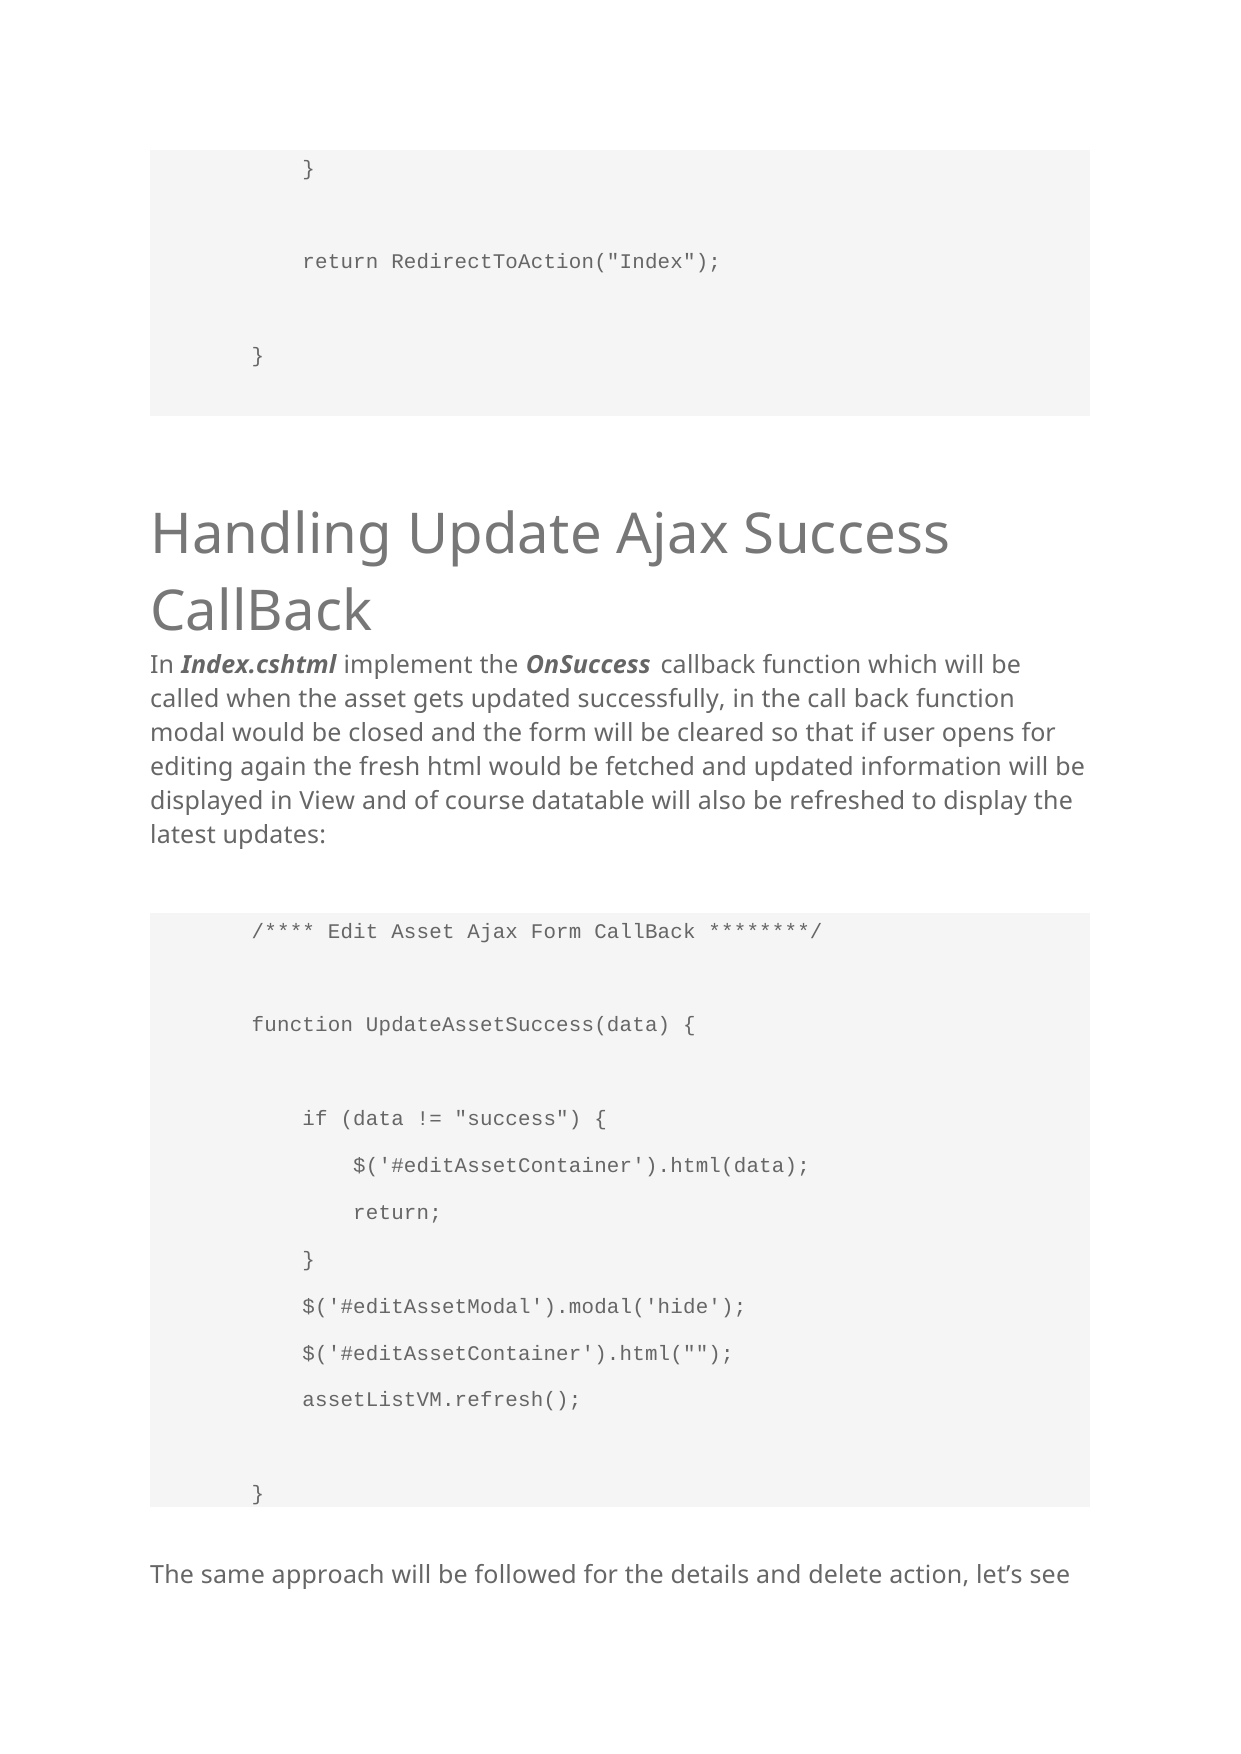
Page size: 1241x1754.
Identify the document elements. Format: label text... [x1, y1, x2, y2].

text assetListVM.refresh(); [150, 1382, 1090, 1413]
text } [150, 1241, 1090, 1272]
text /**** Edit Asset Ajax Form CallBack ********/ [150, 913, 1090, 944]
text $('#editAssetContainer').html(""); [150, 1335, 1090, 1366]
text return RedirectToAction("Index"); [150, 244, 1090, 275]
text function UpdateAssetSuccess(data) { [150, 1007, 1090, 1038]
text $('#editAssetContainer').html(data); [150, 1147, 1090, 1179]
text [150, 1522, 1090, 1591]
text } [150, 150, 1090, 181]
text $('#editAssetModal').modal('hide'); [150, 1288, 1090, 1319]
text } [150, 1476, 1090, 1507]
text if (data != "success") { [150, 1101, 1090, 1132]
text Handling Update Ajax Success CallBack [150, 493, 1090, 647]
text In Index.cshtml implement the OnSuccess callback function which will be called when the asset gets updated successfully, in the call back function modal would be closed and the form will be cleared so that if user opens for editing again the fresh html would be fetched and updated information will be displayed in View and of course datatable will also be refreshed to display the latest updates: [150, 647, 1090, 913]
text } [150, 337, 1090, 369]
text return; [150, 1194, 1090, 1226]
